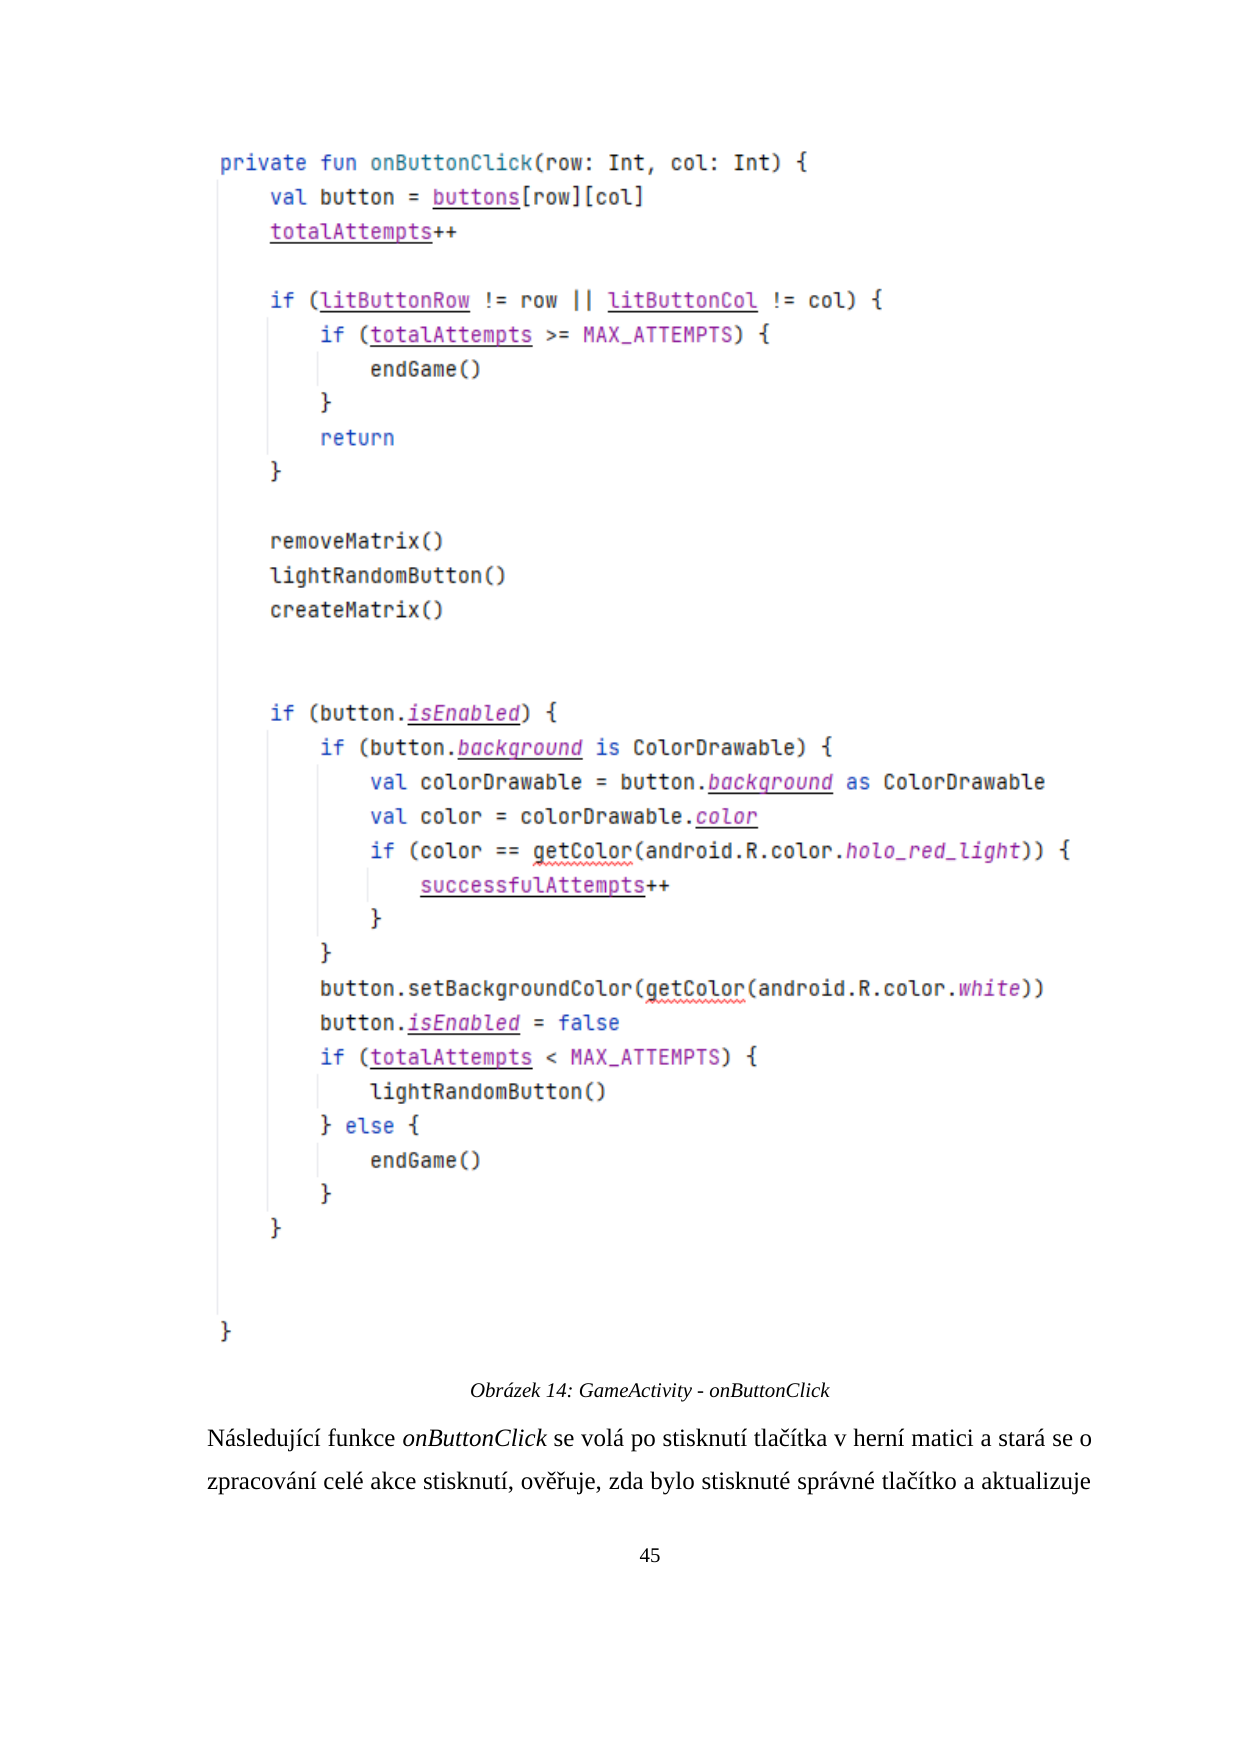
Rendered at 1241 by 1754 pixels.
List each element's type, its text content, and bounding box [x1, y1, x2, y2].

text Obrázek 14: GameActivity - onButtonClick [207, 1378, 1092, 1402]
picture [206, 147, 1112, 1362]
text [207, 1423, 1092, 1495]
